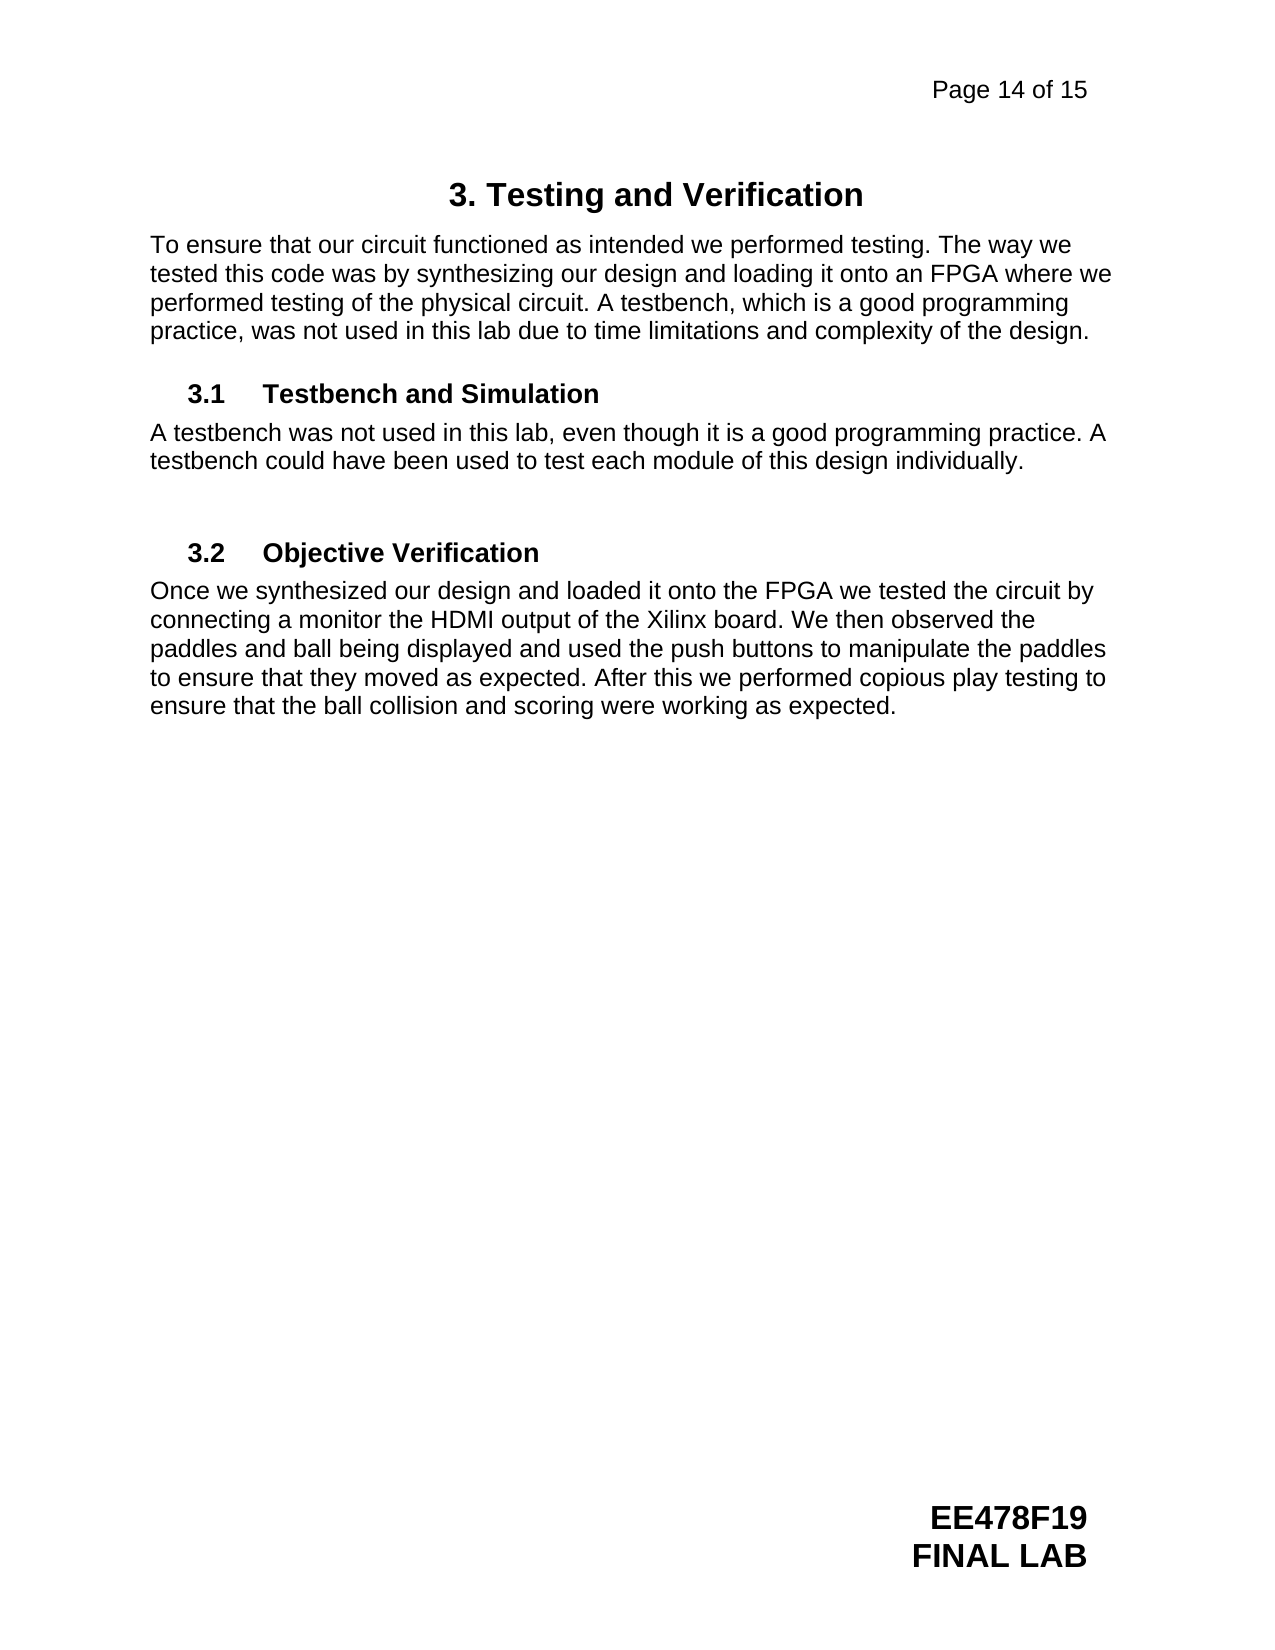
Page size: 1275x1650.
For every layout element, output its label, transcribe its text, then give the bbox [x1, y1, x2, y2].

text To ensure that our circuit functioned as intended we performed testing. The way we tested this code was by synthesizing our design and loading it onto an FPGA where we performed testing of the physical circuit. A testbench, which is a good programming practice, was not used in this lab due to time limitations and complexity of the design. [150, 230, 1125, 345]
subtitle Testing and Verification [187, 175, 1125, 213]
subtitle Testbench and Simulation [187, 378, 1125, 409]
text A testbench was not used in this lab, even though it is a good programming practice. A testbench could have been used to test each module of this design individually. [150, 418, 1125, 475]
text Once we synthesized our design and loaded it onto the FPGA we tested the circuit by connecting a monitor the HDMI output of the Xilinx board. We then observed the paddles and ball being displayed and used the push buttons to manipulate the paddles to ensure that they moved as expected. After this we performed copious play testing to ensure that the ball collision and scoring were working as expected. [150, 576, 1125, 720]
subtitle Objective Verification [187, 537, 1125, 568]
